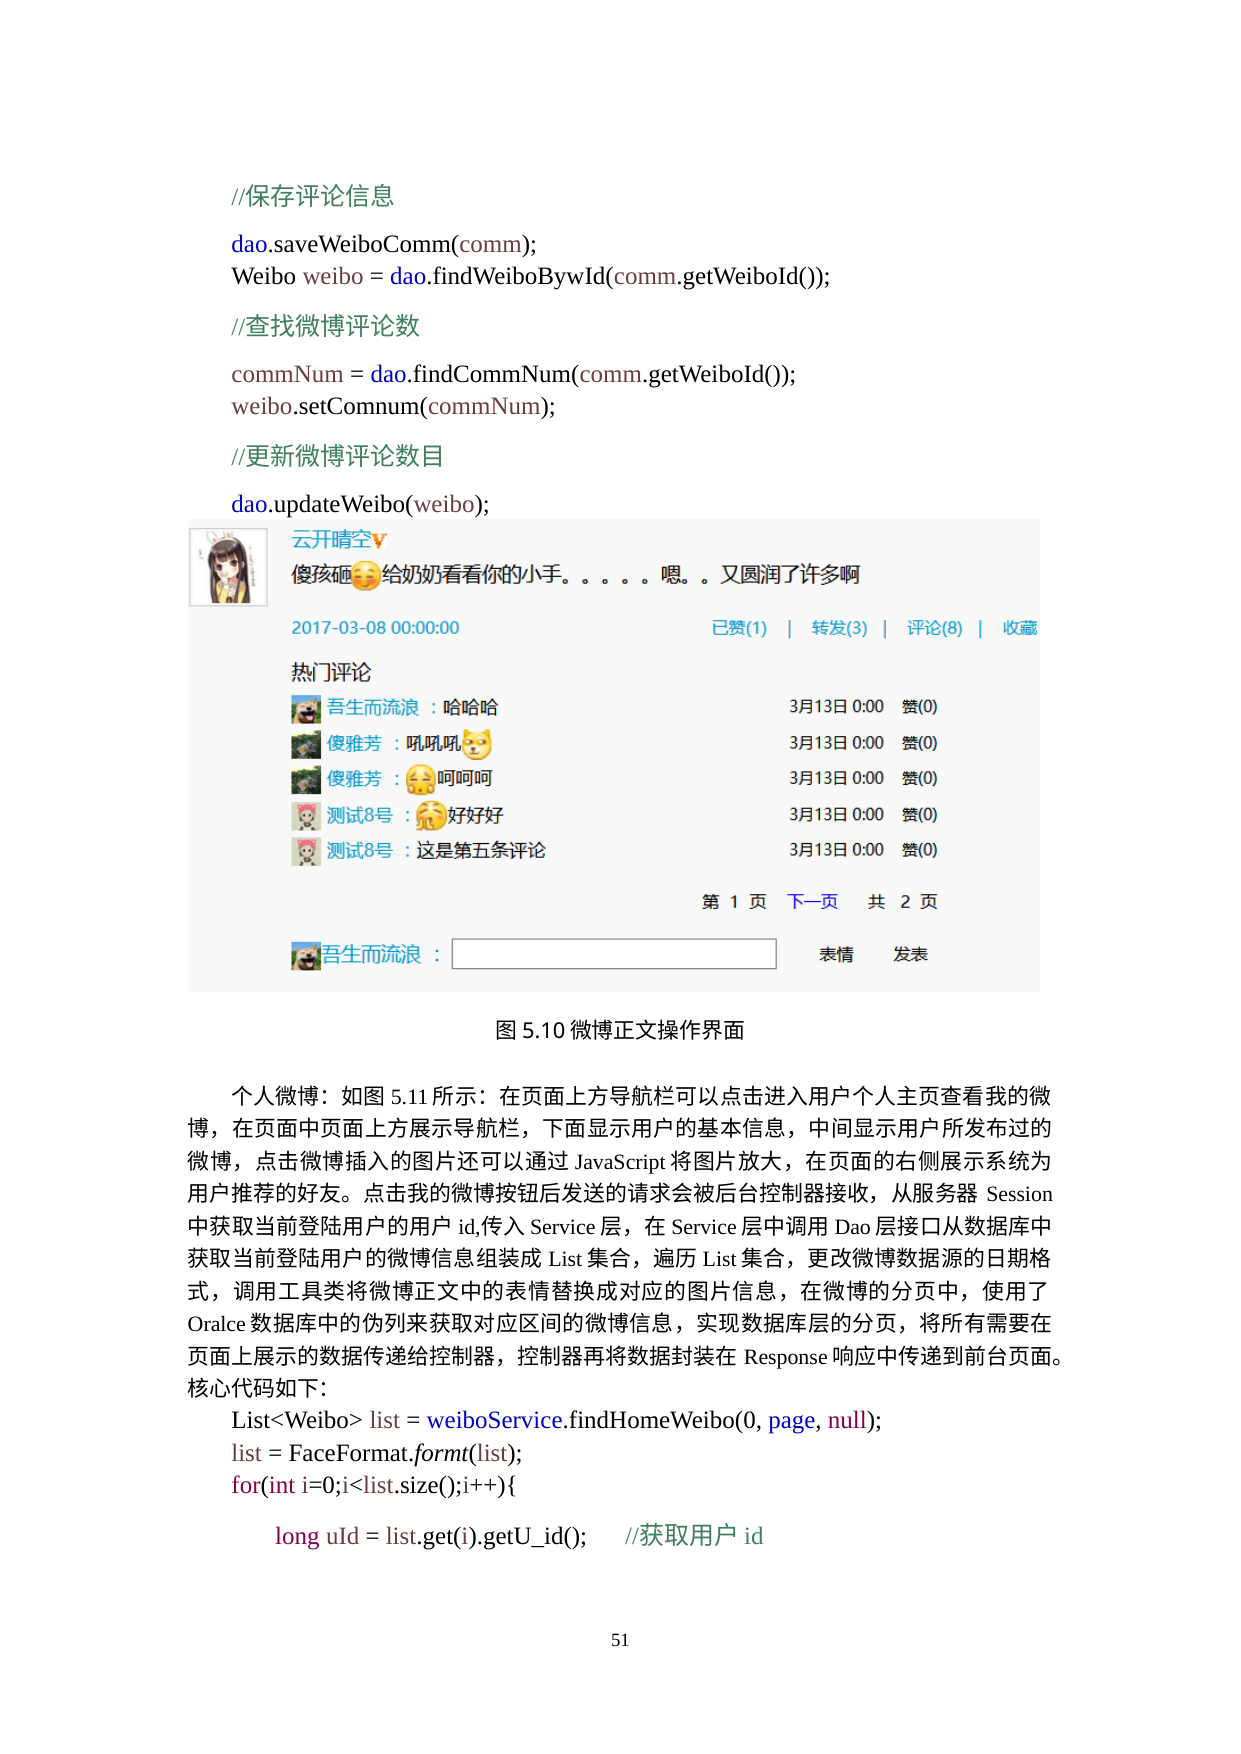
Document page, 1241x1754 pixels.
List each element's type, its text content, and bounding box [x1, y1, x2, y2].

text weibo.setComnum(commNum); [187, 389, 1053, 422]
text 个人微博：如图5.11所示：在页面上方导航栏可以点击进入用户个人主页查看我的微博，在页面中页面上方展示导航栏，下面显示用户的基本信息，中间显示用户所发布过的微博，点击微博插入的图片还可以通过JavaScript将图片放大，在页面的右侧展示系统为用户推荐的好友。点击我的微博按钮后发送的请求会被后台控制器接收，从服务器Session中获取当前登陆用户的用户id,传入Service层，在Service层中调用Dao层接口从数据库中获取当前登陆用户的微博信息组装成List集合，遍历List集合，更改微博数据源的日期格式，调用工具类将微博正文中的表情替换成对应的图片信息，在微博的分页中，使用了Oralce数据库中的伪列来获取对应区间的微博信息，实现数据库层的分页，将所有需要在页面上展示的数据传递给控制器，控制器再将数据封装在Response响应中传递到前台页面。核心代码如下： [187, 1078, 1053, 1403]
text commNum = dao.findCommNum(comm.getWeiboId()); [187, 357, 1053, 389]
text //查找微博评论数 [187, 292, 1053, 357]
text //更新微博评论数目 [187, 422, 1053, 487]
text dao.saveWeiboComm(comm); [187, 227, 1053, 259]
text list = FaceFormat.formt(list); [187, 1436, 1053, 1468]
text dao.updateWeibo(weibo); [187, 487, 1053, 519]
text //保存评论信息 [187, 162, 1053, 227]
text long uId = list.get(i).getU_id(); //获取用户id [187, 1501, 1053, 1566]
picture [187, 519, 1053, 992]
list 图5.10微博正文操作界面 [187, 1013, 1053, 1046]
text for(int i=0;i<list.size();i++){ [187, 1468, 1053, 1501]
text Weibo weibo = dao.findWeiboBywId(comm.getWeiboId()); [187, 259, 1053, 292]
text List<Weibo> list = weiboService.findHomeWeibo(0, page, null); [187, 1403, 1053, 1436]
